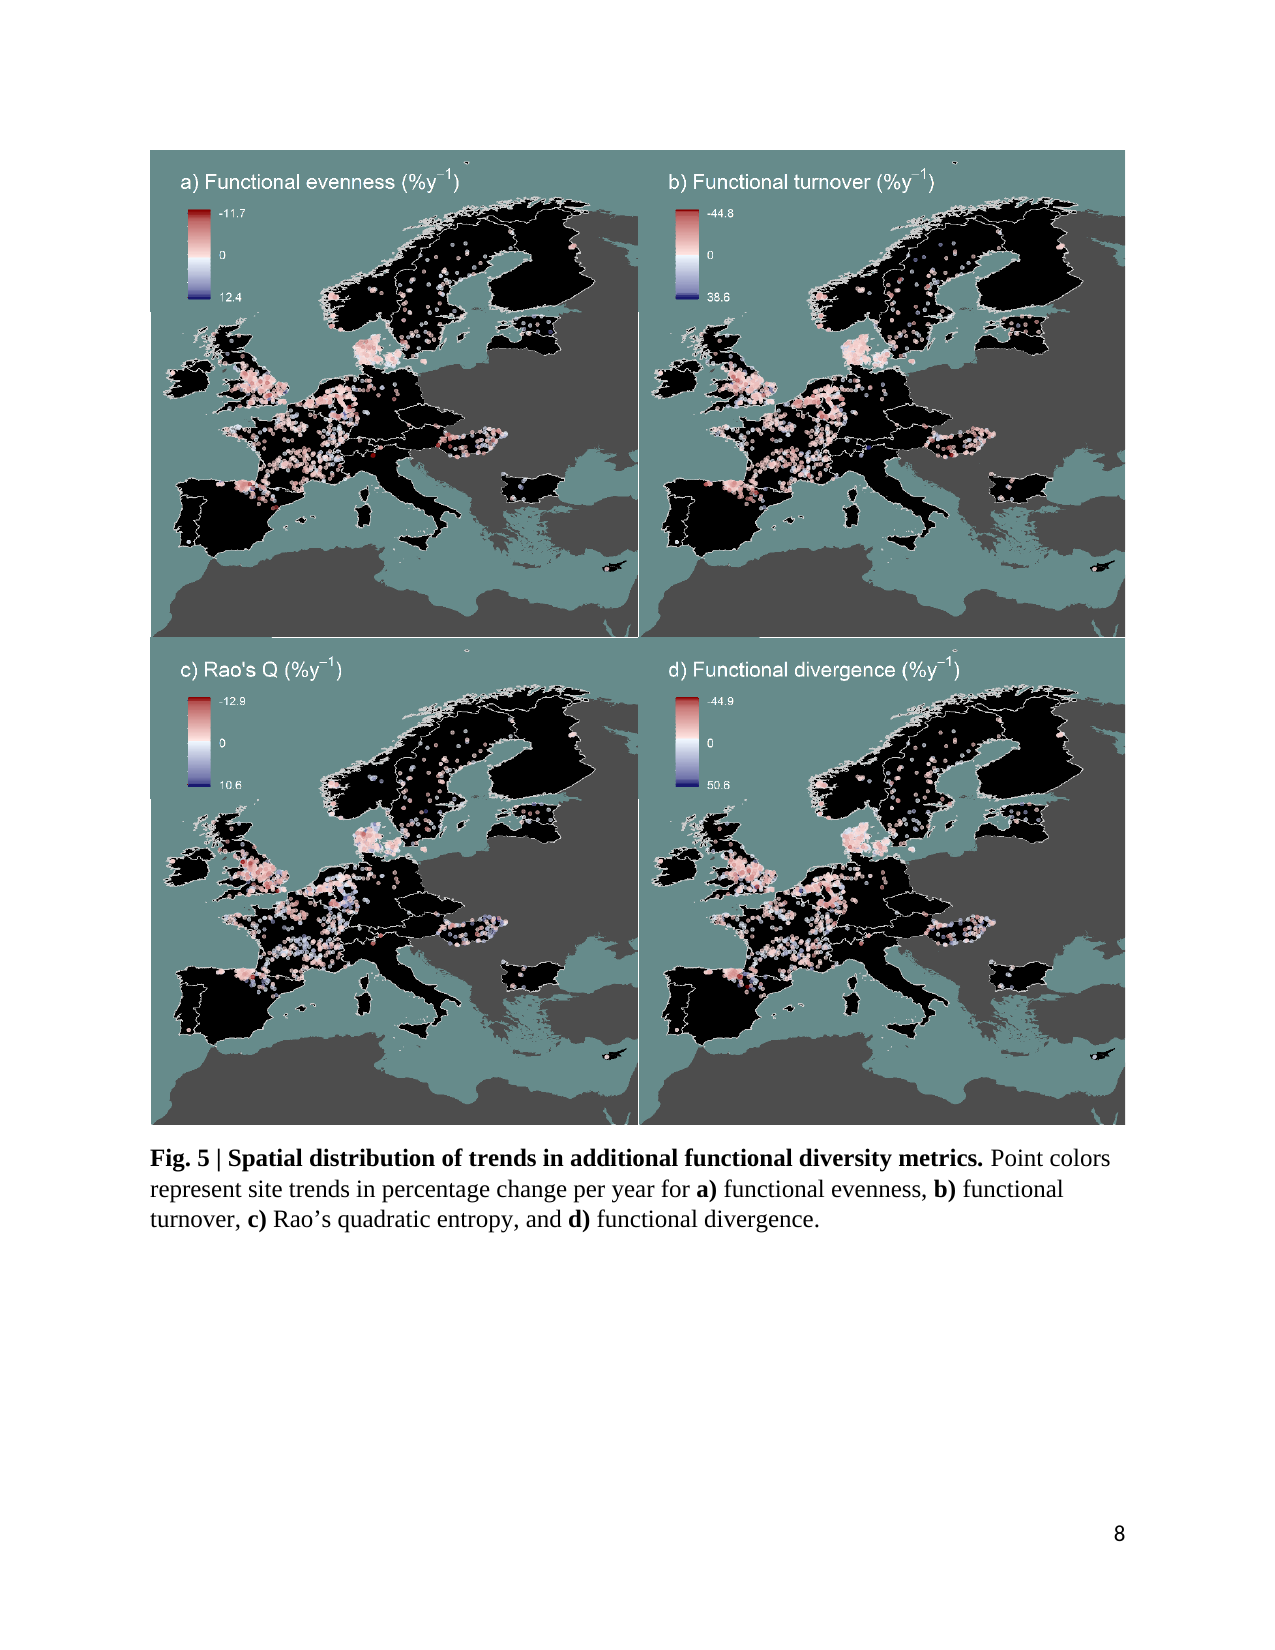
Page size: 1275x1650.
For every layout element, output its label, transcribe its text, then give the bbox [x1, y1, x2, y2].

picture [150, 150, 1125, 1125]
text Fig. 5 | Spatial distribution of trends in additional functional diversity metrics. Point colors represent site trends in percentage change per year for a) functional evenness, b) functional turnover, c) Rao’s quadratic entropy, and d) functional divergence. [150, 1143, 1125, 1233]
